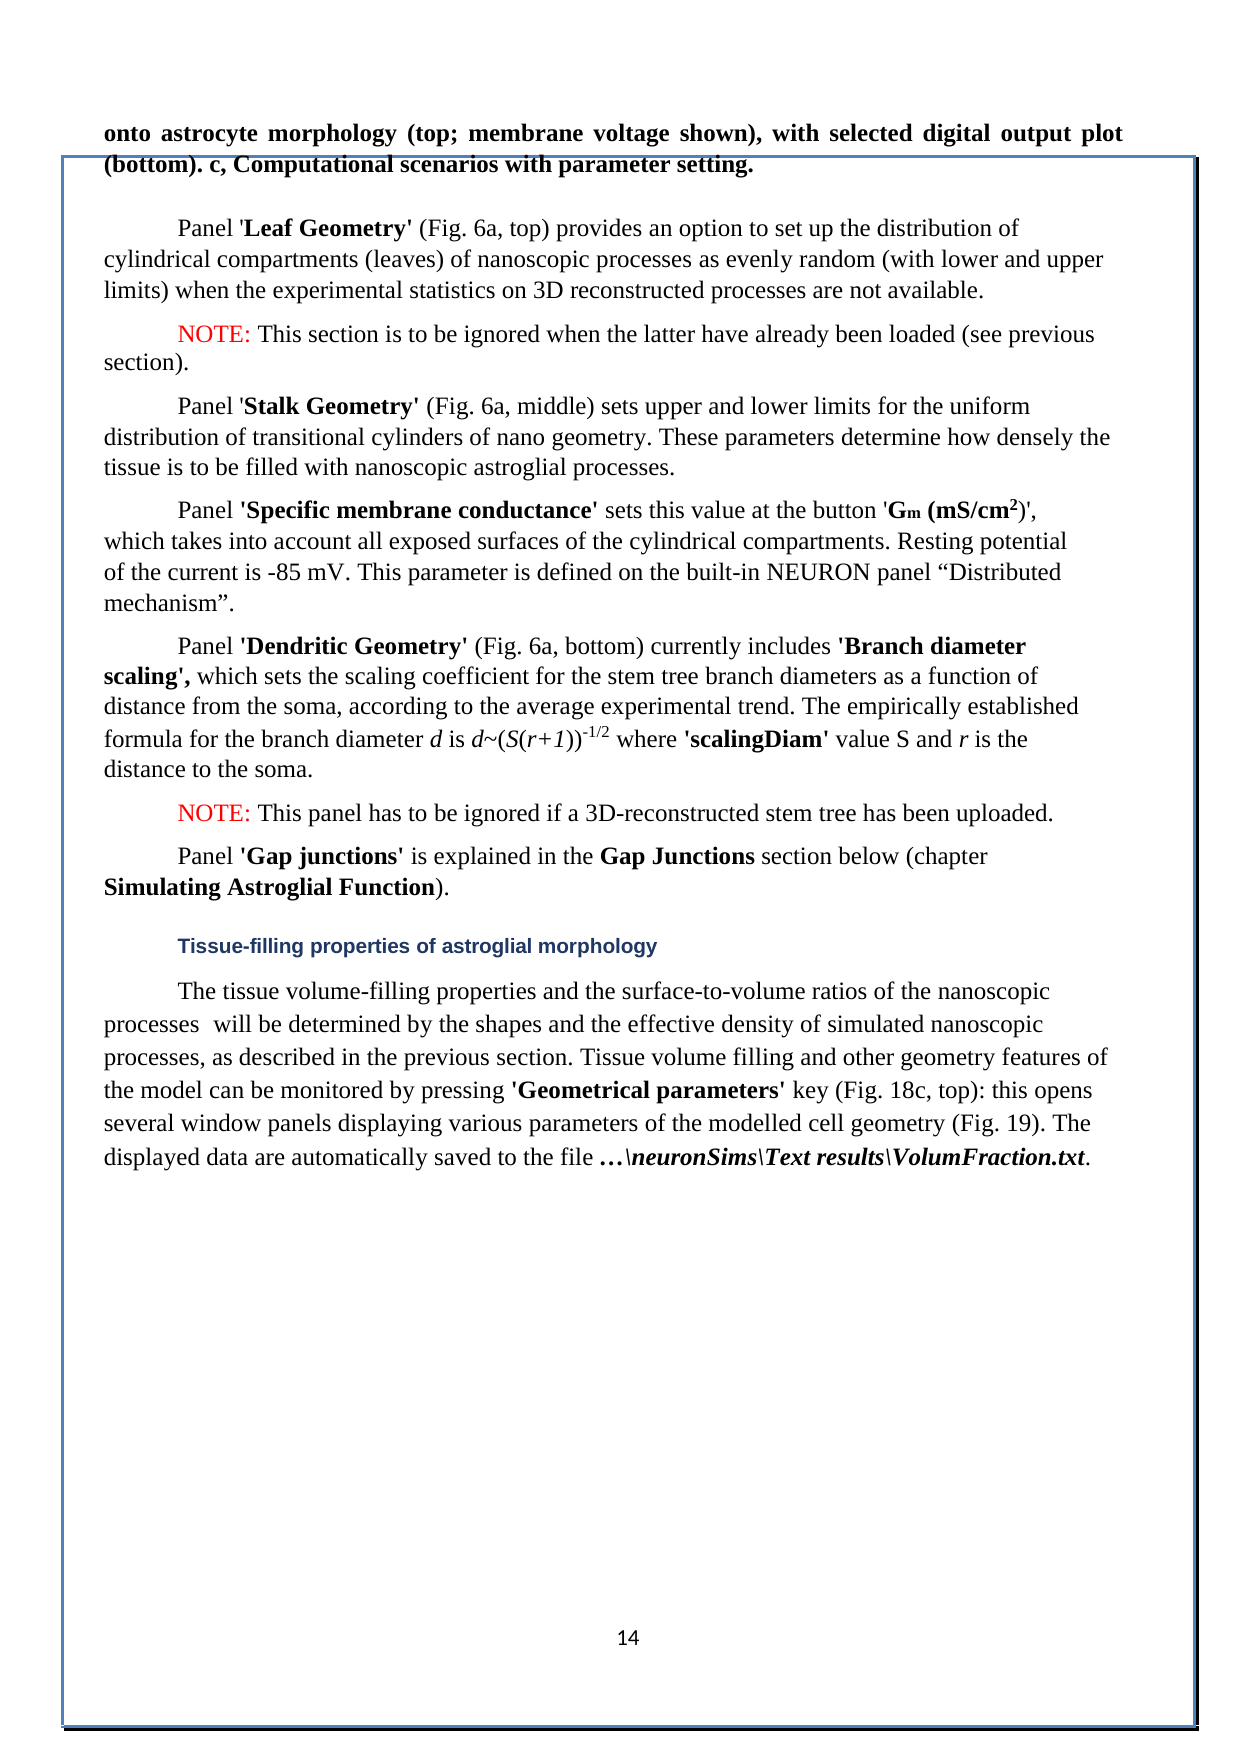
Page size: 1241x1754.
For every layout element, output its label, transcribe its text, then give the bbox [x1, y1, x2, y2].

text Panel 'Dendritic Geometry' (Fig. 6a, bottom) currently includes 'Branch diameter scaling', which sets the scaling coefficient for the stem tree branch diameters as a function of distance from the soma, according to the average experimental trend. The empirically established formula for the branch diameter d is d~(S(r+1))-1/2 where 'scalingDiam' value S and r is the distance to the soma. [103, 631, 1097, 783]
text NOTE: This panel has to be ignored if a 3D-reconstructed stem tree has been uploaded. [103, 798, 1154, 827]
text Panel 'Gap junctions' is explained in the Gap Junctions section below (chapter Simulating Astroglial Function). [103, 841, 1042, 901]
text NOTE: This section is to be ignored when the latter have already been loaded (see previous section). [103, 319, 1154, 376]
text The tissue volume-filling properties and the surface-to-volume ratios of the nanoscopic processes will be determined by the shapes and the effective density of simulated nanoscopic processes, as described in the previous section. Tissue volume filling and other geometry features of the model can be monitored by pressing 'Geometrical parameters' key (Fig. 18c, top): this opens several window panels displaying various parameters of the modelled cell geometry (Fig. 19). The displayed data are automatically saved to the file …\neuronSims\Text results\VolumFraction.txt. [103, 976, 1124, 1170]
subtitle Tissue-filling properties of astroglial morphology [103, 934, 1152, 958]
text Panel 'Leaf Geometry' (Fig. 6a, top) provides an option to set up the distribution of cylindrical compartments (leaves) of nanoscopic processes as evenly random (with lower and upper limits) when the experimental statistics on 3D reconstructed processes are not available. [103, 213, 1127, 304]
text Panel 'Stalk Geometry' (Fig. 6a, middle) sets upper and lower limits for the uniform distribution of transitional cylinders of nano geometry. These parameters determine how densely the tissue is to be filled with nanoscopic astroglial processes. [103, 391, 1122, 481]
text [103, 118, 1125, 178]
text Panel 'Specific membrane conductance' sets this value at the button 'Gm (mS/cm2)', which takes into account all exposed surfaces of the cylindrical compartments. Resting potential of the current is -85 mV. This parameter is defined on the built-in NEURON panel “Distributed mechanism”. [103, 495, 1092, 616]
